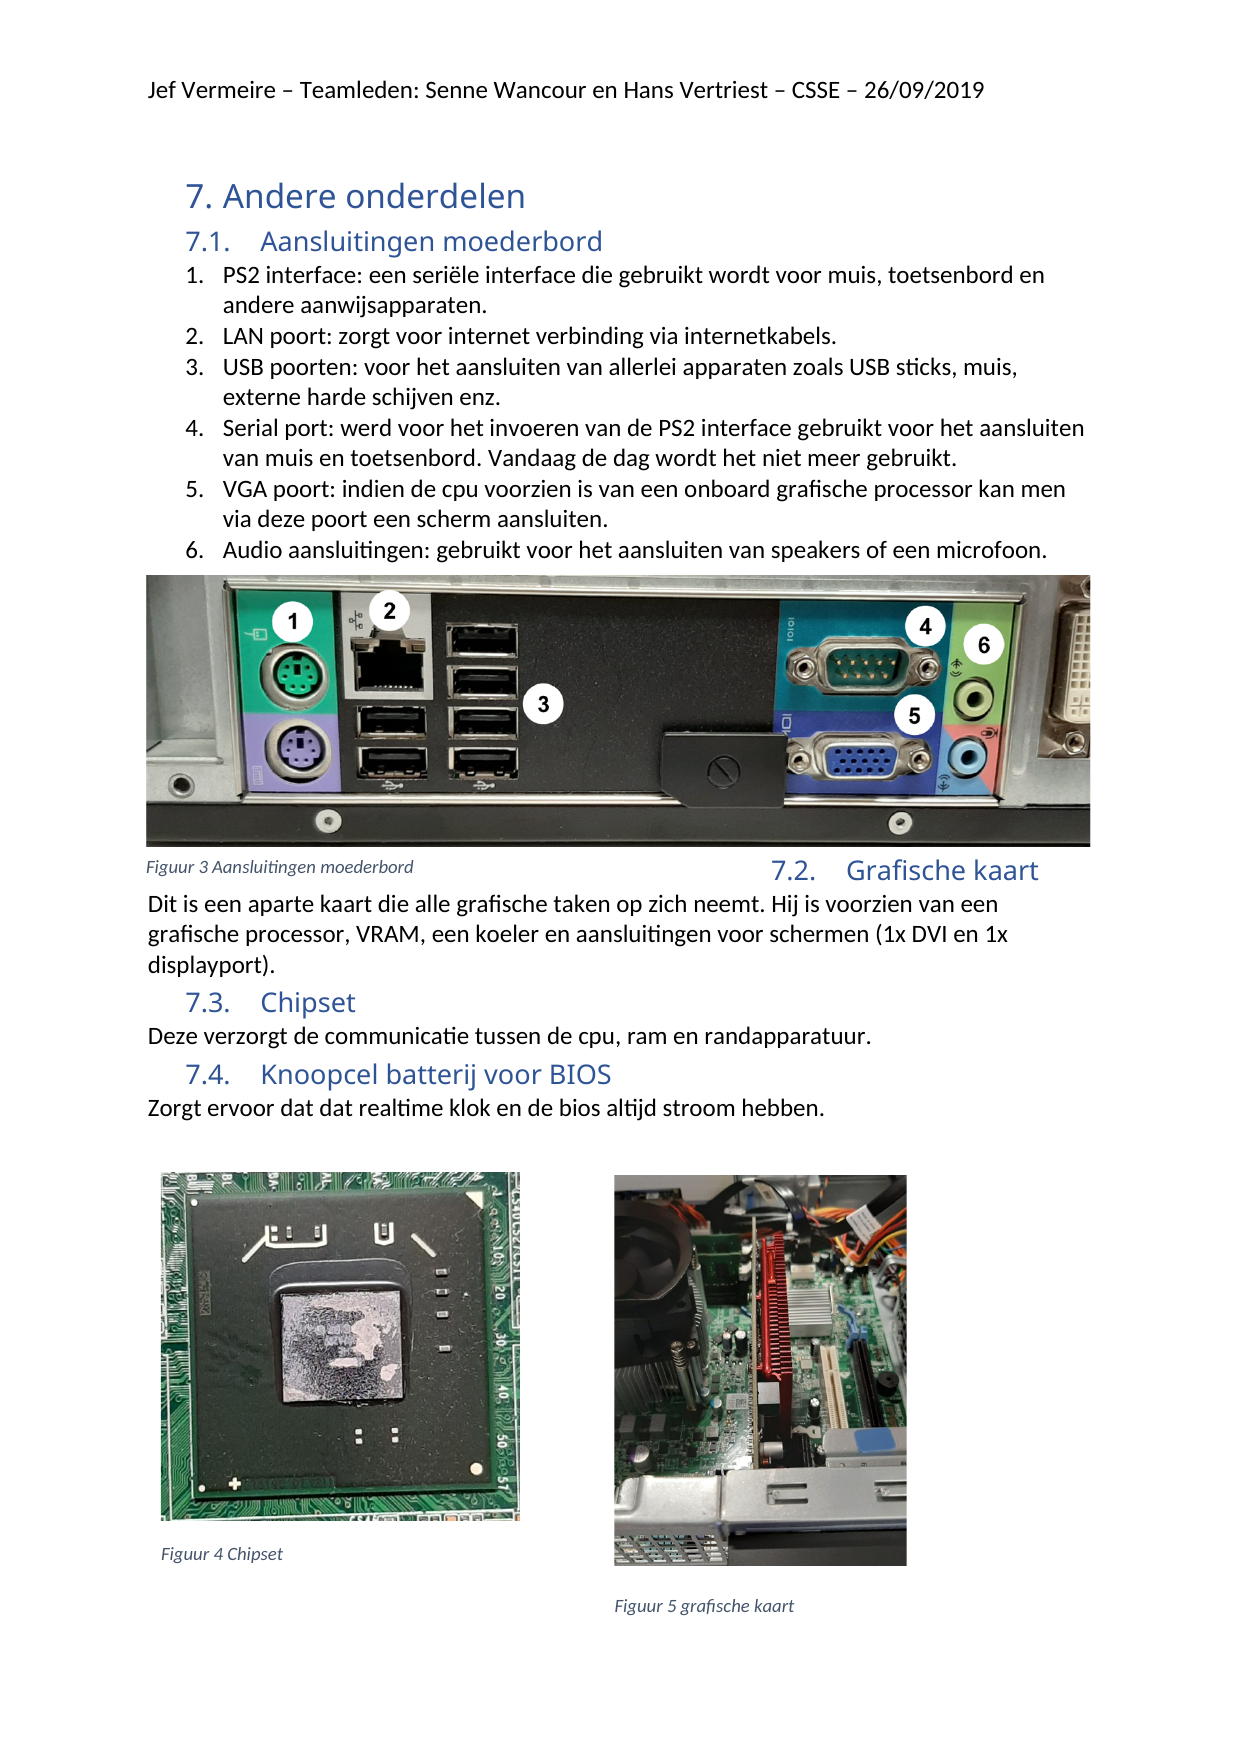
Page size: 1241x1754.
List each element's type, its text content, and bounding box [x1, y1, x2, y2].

picture [146, 575, 1091, 847]
picture [160, 1172, 520, 1521]
list Audio aansluitingen: gebruikt voor het aansluiten van speakers of een microfoon. [185, 534, 1093, 564]
picture [614, 1175, 907, 1566]
list PS2 interface: een seriële interface die gebruikt wordt voor muis, toetsenbord en andere aanwijsapparaten. [185, 259, 1093, 320]
list LAN poort: zorgt voor internet verbinding via internetkabels. [185, 320, 1093, 351]
list USB poorten: voor het aansluiten van allerlei apparaten zoals USB sticks, muis, externe harde schijven enz. [185, 351, 1093, 412]
subtitle Aansluitingen moederbord [185, 222, 1093, 259]
subtitle Chipset [185, 984, 1093, 1021]
list VGA poort: indien de cpu voorzien is van een onboard grafische processor kan men via deze poort een scherm aansluiten. [185, 473, 1093, 534]
text Zorgt ervoor dat dat realtime klok en de bios altijd stroom hebben. [148, 1092, 1093, 1123]
subtitle Knoopcel batterij voor BIOS [185, 1055, 1093, 1092]
subtitle Andere onderdelen [185, 173, 1093, 218]
text Dit is een aparte kaart die alle grafische taken op zich neemt. Hij is voorzien van een grafische processor, VRAM, een koeler en aansluitingen voor schermen (1x DVI en 1x displayport). [148, 888, 1093, 979]
text Deze verzorgt de communicatie tussen de cpu, ram en randapparatuur. [148, 1021, 1093, 1051]
list Serial port: werd voor het invoeren van de PS2 interface gebruikt voor het aansluiten van muis en toetsenbord. Vandaag de dag wordt het niet meer gebruikt. [185, 412, 1093, 473]
